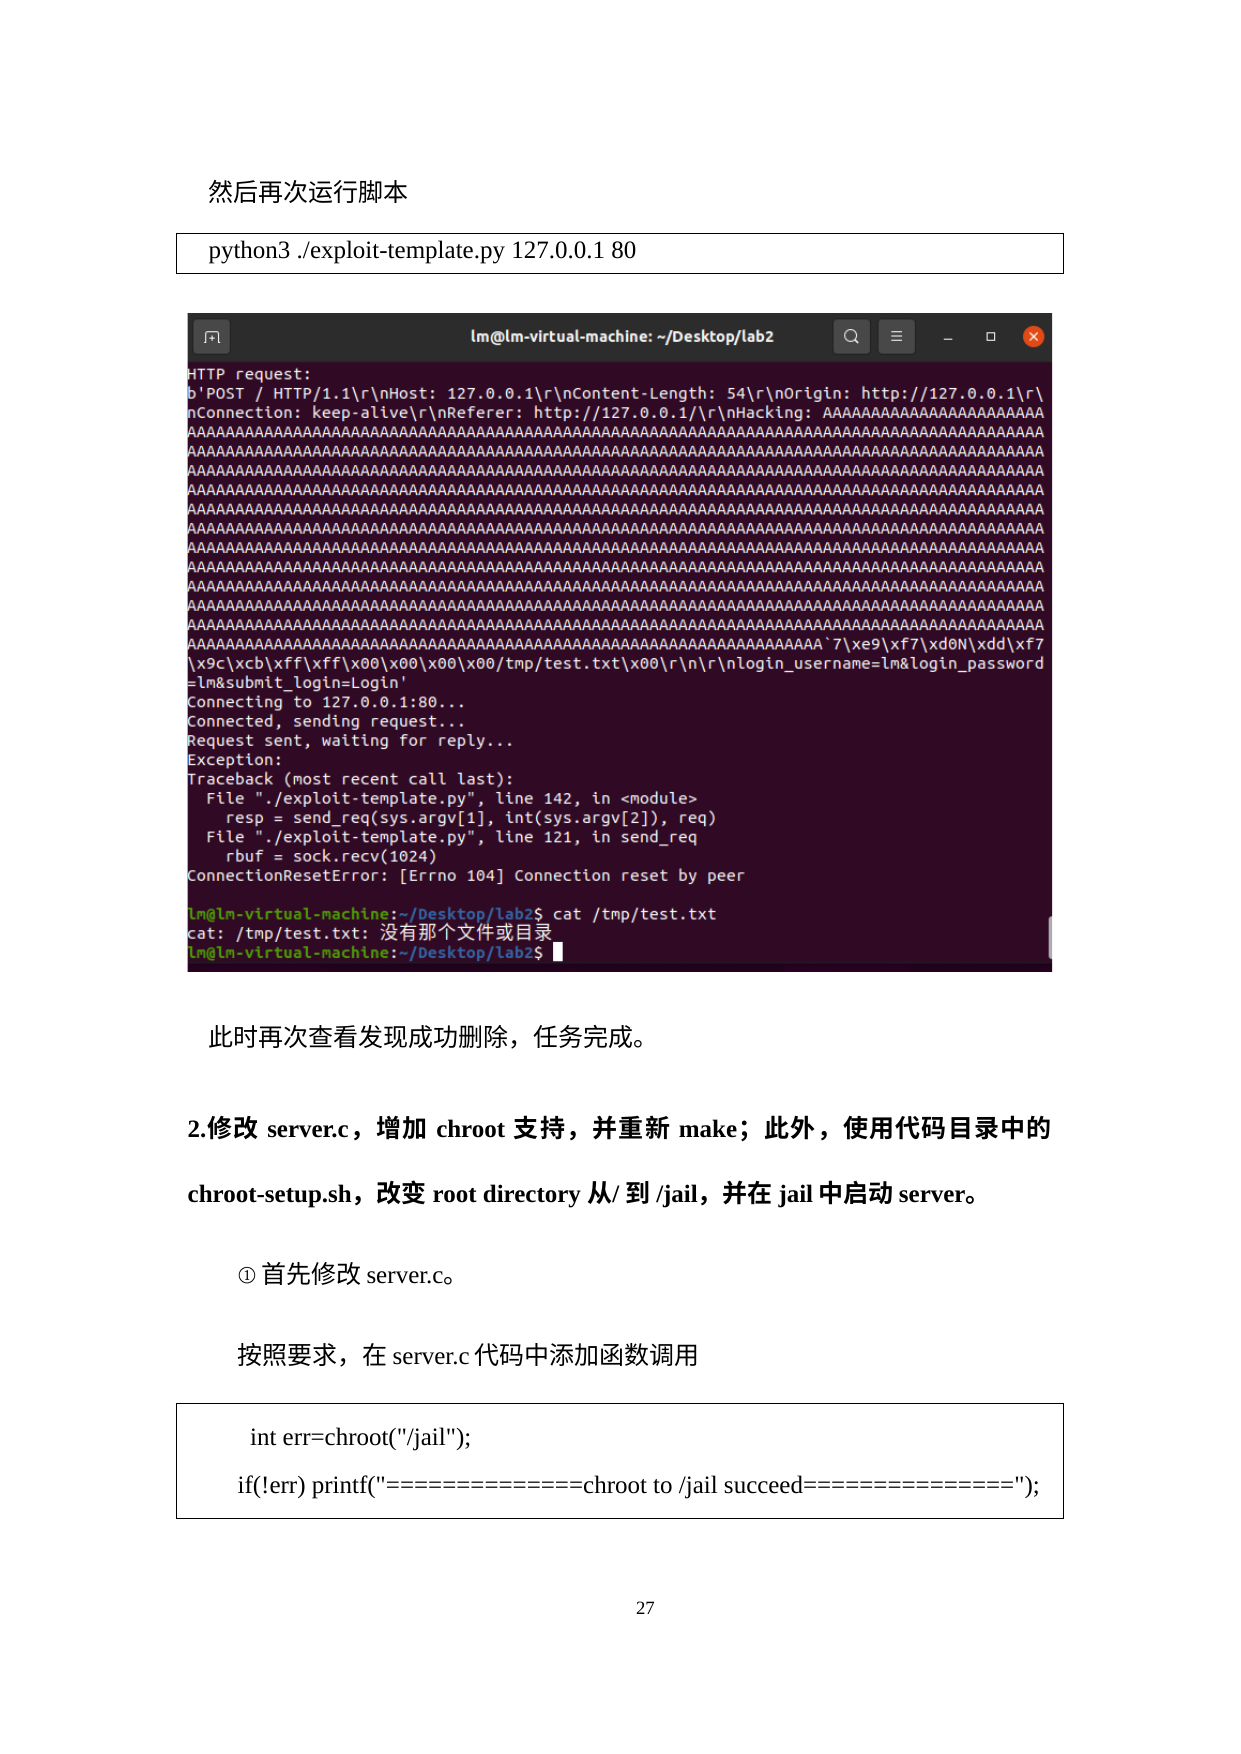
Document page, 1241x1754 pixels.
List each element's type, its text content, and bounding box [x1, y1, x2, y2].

text 按照要求，在server.c代码中添加函数调用 [187, 1321, 1053, 1386]
picture [187, 313, 1053, 972]
table_header int err=chroot("/jail"); if(!err) printf("==============chroot to /jail succeed==============="); [177, 1404, 1063, 1517]
list 2.修改 server.c，增加 chroot 支持，并重新 make；此外，使用代码目录中的 chroot-setup.sh，改变 root directory 从/ 到 /jail，并在 jail中启动 server。 [187, 1094, 1053, 1224]
table_header python3 ./exploit-template.py 127.0.0.1 80 [177, 234, 1063, 273]
text 此时再次查看发现成功删除，任务完成。 [187, 1003, 1053, 1068]
text 然后再次运行脚本 [187, 158, 1053, 223]
text ①首先修改server.c。 [187, 1240, 1053, 1305]
